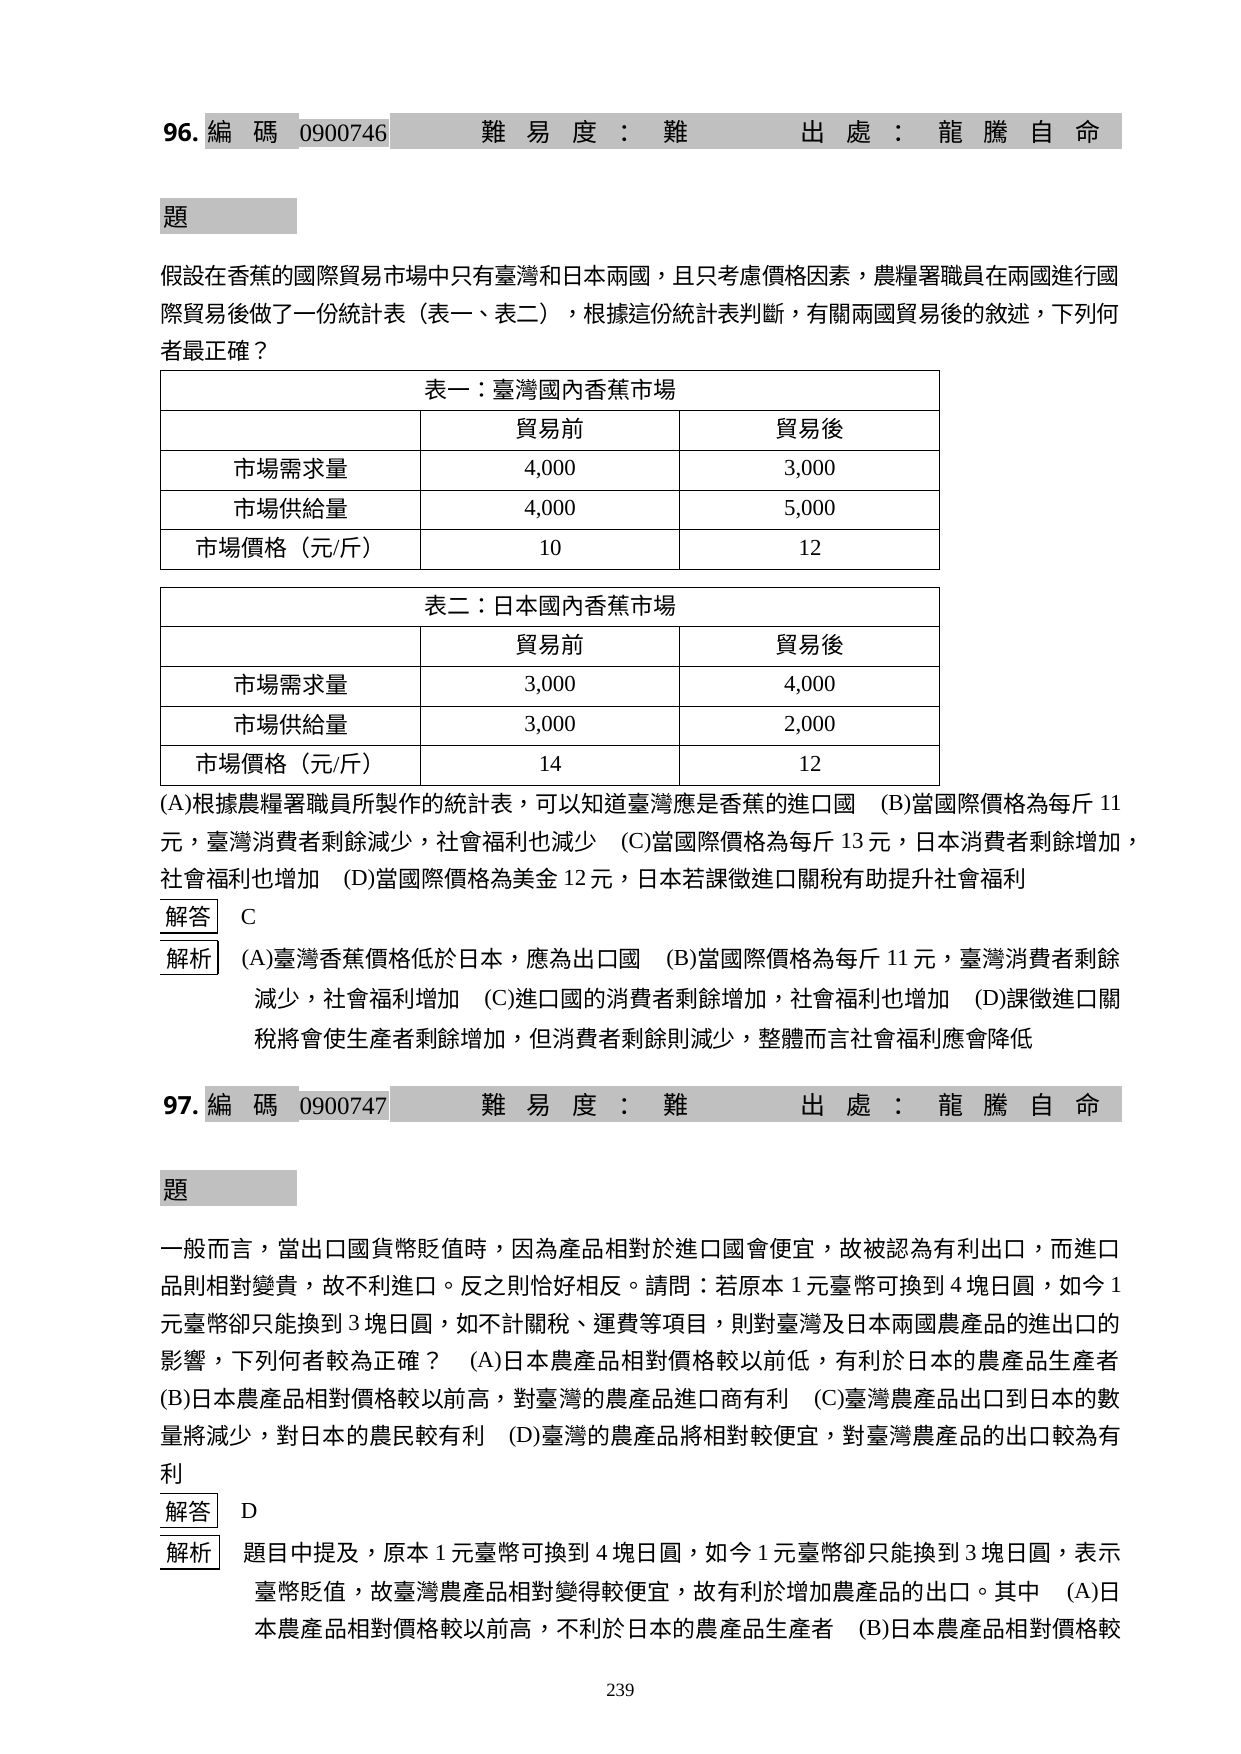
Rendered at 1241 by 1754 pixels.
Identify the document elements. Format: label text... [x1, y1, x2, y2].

table_cell 貿易前 [421, 411, 679, 450]
text 解答 C [160, 900, 217, 932]
text 解答 C [218, 898, 1122, 933]
text 假設在香蕉的國際貿易市場中只有臺灣和日本兩國，且只考慮價格因素，農糧署職員在兩國進行國際貿易後做了一份統計表（表一、表二），根據這份統計表判斷，有關兩國貿易後的敘述，下列何者最正確？ [160, 258, 1122, 366]
table_header 表二：日本國內香蕉市場 [161, 588, 939, 626]
table_cell 市場供給量 [161, 707, 420, 745]
table_header 表一：臺灣國內香蕉市場 [161, 371, 939, 410]
table_cell 3,000 [421, 707, 679, 745]
table_cell 12 [680, 746, 939, 785]
table_cell 4,000 [680, 667, 939, 706]
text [160, 1534, 1122, 1644]
table_cell 貿易前 [421, 627, 679, 666]
list 編碼0900747 難易度：難 出處：龍騰自命題 [160, 1068, 1122, 1224]
table_cell 市場需求量 [161, 451, 420, 489]
table_cell [161, 411, 420, 450]
table_cell 4,000 [421, 491, 679, 529]
table_cell 14 [421, 746, 679, 785]
table_cell 市場價格（元/斤） [161, 530, 420, 569]
table_cell 12 [680, 530, 939, 569]
text (A)根據農糧署職員所製作的統計表，可以知道臺灣應是香蕉的進口國 (B)當國際價格為每斤11元，臺灣消費者剩餘減少，社會福利也減少 (C)當國際價格為每斤13元，日本消費者剩餘增加，社會福利也增加 (D)當國際價格為美金12元，日本若課徵進口關稅有助提升社會福利 [160, 786, 1122, 894]
table_cell 市場供給量 [161, 491, 420, 529]
table_cell 4,000 [421, 451, 679, 489]
table_cell 市場需求量 [161, 667, 420, 706]
table_cell 市場價格（元/斤） [161, 746, 420, 785]
table_cell 貿易後 [680, 627, 939, 666]
text 一般而言，當出口國貨幣貶值時，因為產品相對於進口國會便宜，故被認為有利出口，而進口品則相對變貴，故不利進口。反之則恰好相反。請問：若原本1元臺幣可換到4塊日圓，如今1元臺幣卻只能換到3塊日圓，如不計關稅、運費等項目，則對臺灣及日本兩國農產品的進出口的影響，下列何者較為正確？ (A)日本農產品相對價格較以前低，有利於日本的農產品生產者 (B)日本農產品相對價格較以前高，對臺灣的農產品進口商有利 (C)臺灣農產品出口到日本的數量將減少，對日本的農民較有利 (D)臺灣的農產品將相對較便宜，對臺灣農產品的出口較為有利 [160, 1231, 1122, 1489]
text 解答 D [218, 1493, 1122, 1528]
list 編碼0900746 難易度：難 出處：龍騰自命題 [160, 96, 1122, 251]
table_cell 10 [421, 530, 679, 569]
table_cell 3,000 [421, 667, 679, 706]
table_cell 5,000 [680, 491, 939, 529]
table_cell 貿易後 [680, 411, 939, 450]
text 解析 (A)臺灣香蕉價格低於日本，應為出口國 (B)當國際價格為每斤11元，臺灣消費者剩餘減少，社會福利增加 (C)進口國的消費者剩餘增加，社會福利也增加 (D)課徵進口關稅將會使生產者剩餘增加，但消費者剩餘則減少，整體而言社會福利應會降低 [160, 940, 1122, 1054]
table_cell 2,000 [680, 707, 939, 745]
text 解答 D [160, 1494, 217, 1527]
table_cell 3,000 [680, 451, 939, 489]
table_cell [161, 627, 420, 666]
